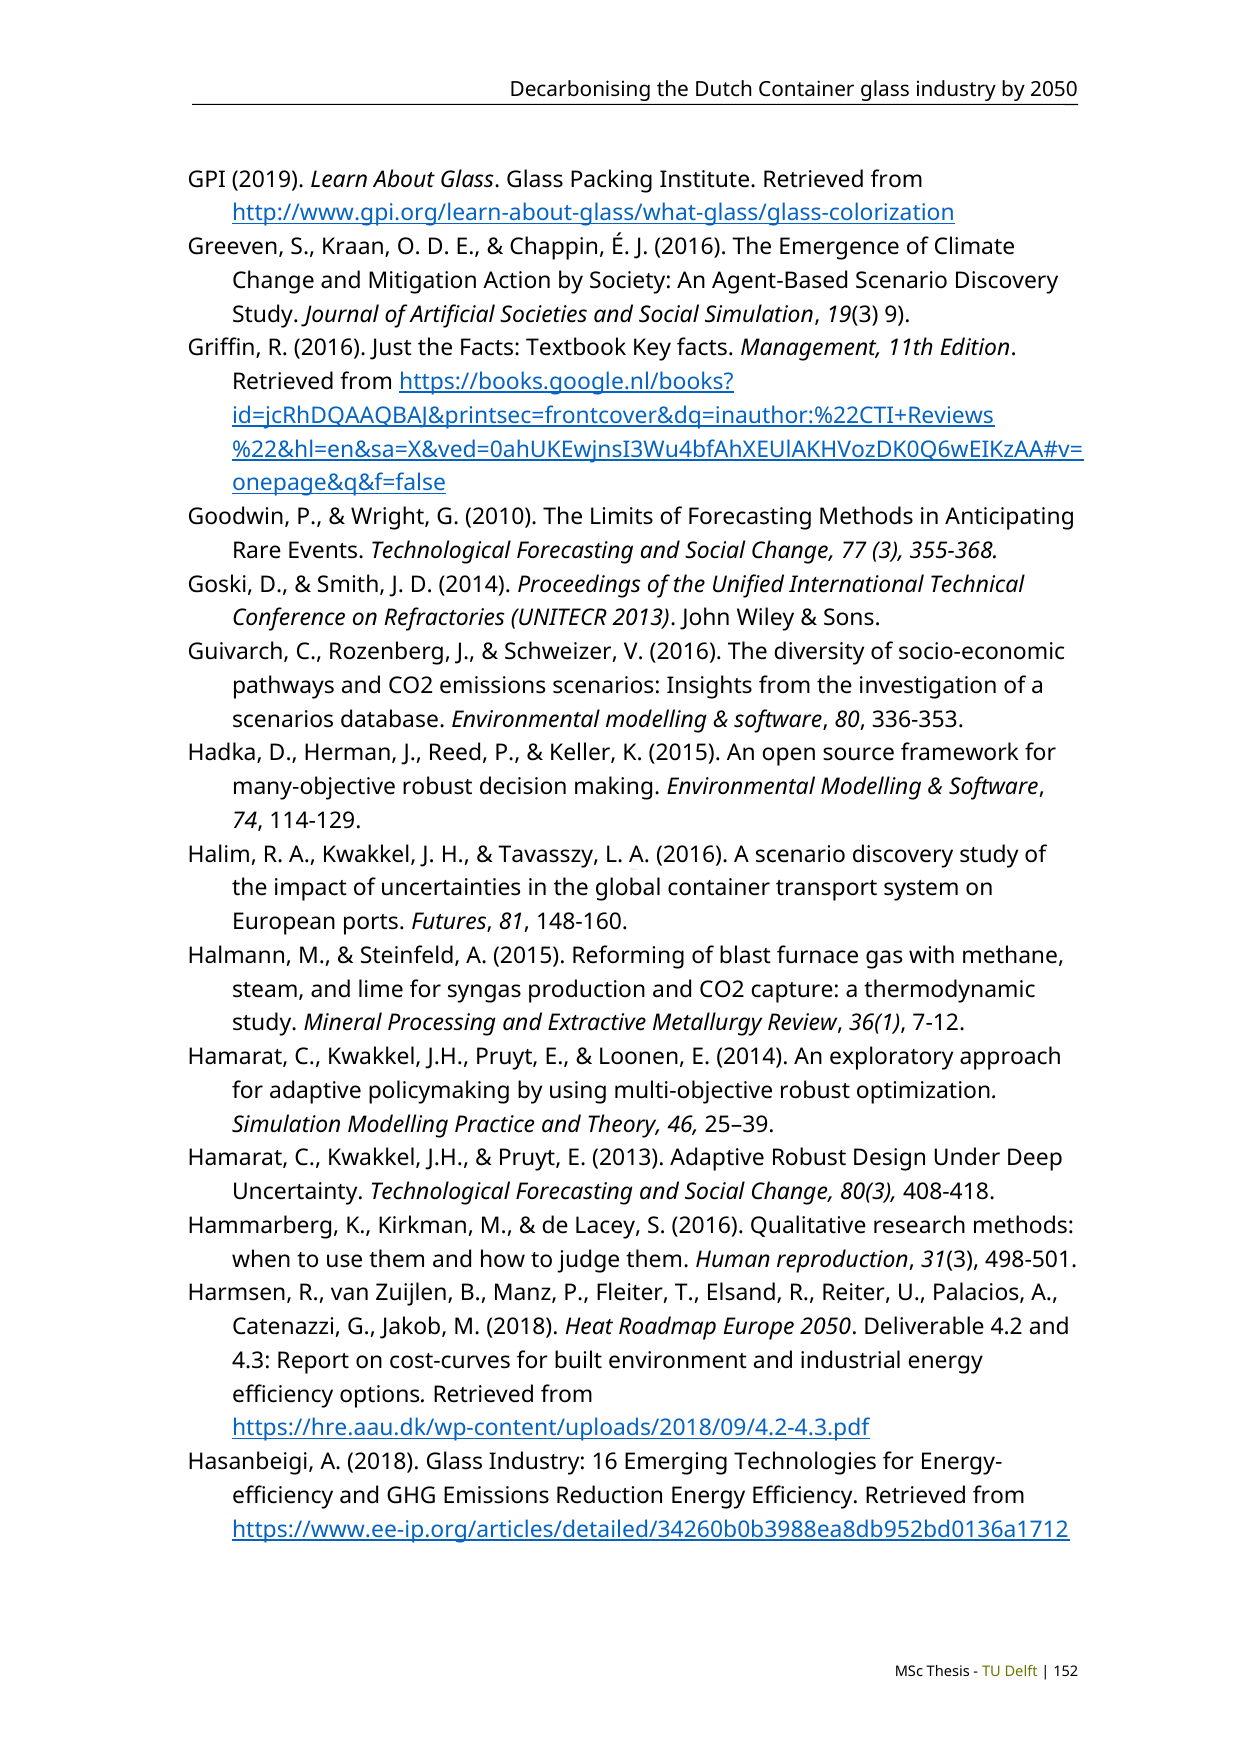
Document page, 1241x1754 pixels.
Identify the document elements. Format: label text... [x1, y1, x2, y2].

text Hamarat, C., Kwakkel, J.H., & Pruyt, E. (2013). Adaptive Robust Design Under Deep Uncertainty. Technological Forecasting and Social Change, 80(3), 408-418. [187, 1141, 1078, 1206]
text Griffin, R. (2016). Just the Facts: Textbook Key facts. Management, 11th Edition. Retrieved from https://books.google.nl/books?id=jcRhDQAAQBAJ&printsec=frontcover&dq=inauthor:%22CTI+Reviews%22&hl=en&sa=X&ved=0ahUKEwjnsI3Wu4bfAhXEUlAKHVozDK0Q6wEIKzAA#v=onepage&q&f=false [187, 331, 1084, 497]
text Halmann, M., & Steinfeld, A. (2015). Reforming of blast furnace gas with methane, steam, and lime for syngas production and CO2 capture: a thermodynamic study. Mineral Processing and Extractive Metallurgy Review, 36(1), 7-12. [187, 939, 1078, 1037]
text Hamarat, C., Kwakkel, J.H., Pruyt, E., & Loonen, E. (2014). An exploratory approach for adaptive policymaking by using multi-objective robust optimization. Simulation Modelling Practice and Theory, 46, 25–39. [187, 1040, 1078, 1139]
text Hammarberg, K., Kirkman, M., & de Lacey, S. (2016). Qualitative research methods: when to use them and how to judge them. Human reproduction, 31(3), 498-501. [187, 1209, 1113, 1274]
text Goski, D., & Smith, J. D. (2014). Proceedings of the Unified International Technical Conference on Refractories (UNITECR 2013). John Wiley & Sons. [187, 567, 1078, 632]
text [187, 1445, 1078, 1544]
text Goodwin, P., & Wright, G. (2010). The Limits of Forecasting Methods in Anticipating Rare Events. Technological Forecasting and Social Change, 77 (3), 355-368. [187, 500, 1078, 565]
text Guivarch, C., Rozenberg, J., & Schweizer, V. (2016). The diversity of socio-economic pathways and CO2 emissions scenarios: Insights from the investigation of a scenarios database. Environmental modelling & software, 80, 336-353. [187, 635, 1078, 734]
text Hadka, D., Herman, J., Reed, P., & Keller, K. (2015). An open source framework for many-objective robust decision making. Environmental Modelling & Software, 74, 114-129. [187, 736, 1078, 835]
text Greeven, S., Kraan, O. D. E., & Chappin, É. J. (2016). The Emergence of Climate Change and Mitigation Action by Society: An Agent-Based Scenario Discovery Study. Journal of Artificial Societies and Social Simulation, 19(3) 9). [187, 230, 1084, 329]
text GPI (2019). Learn About Glass. Glass Packing Institute. Retrieved from http://www.gpi.org/learn-about-glass/what-glass/glass-colorization [187, 162, 1084, 227]
text Halim, R. A., Kwakkel, J. H., & Tavasszy, L. A. (2016). A scenario discovery study of the impact of uncertainties in the global container transport system on European ports. Futures, 81, 148-160. [187, 837, 1078, 936]
text Harmsen, R., van Zuijlen, B., Manz, P., Fleiter, T., Elsand, R., Reiter, U., Palacios, A., Catenazzi, G., Jakob, M. (2018). Heat Roadmap Europe 2050. Deliverable 4.2 and 4.3: Report on cost-curves for built environment and industrial energy efficiency options. Retrieved from https://hre.aau.dk/wp-content/uploads/2018/09/4.2-4.3.pdf [187, 1276, 1078, 1442]
